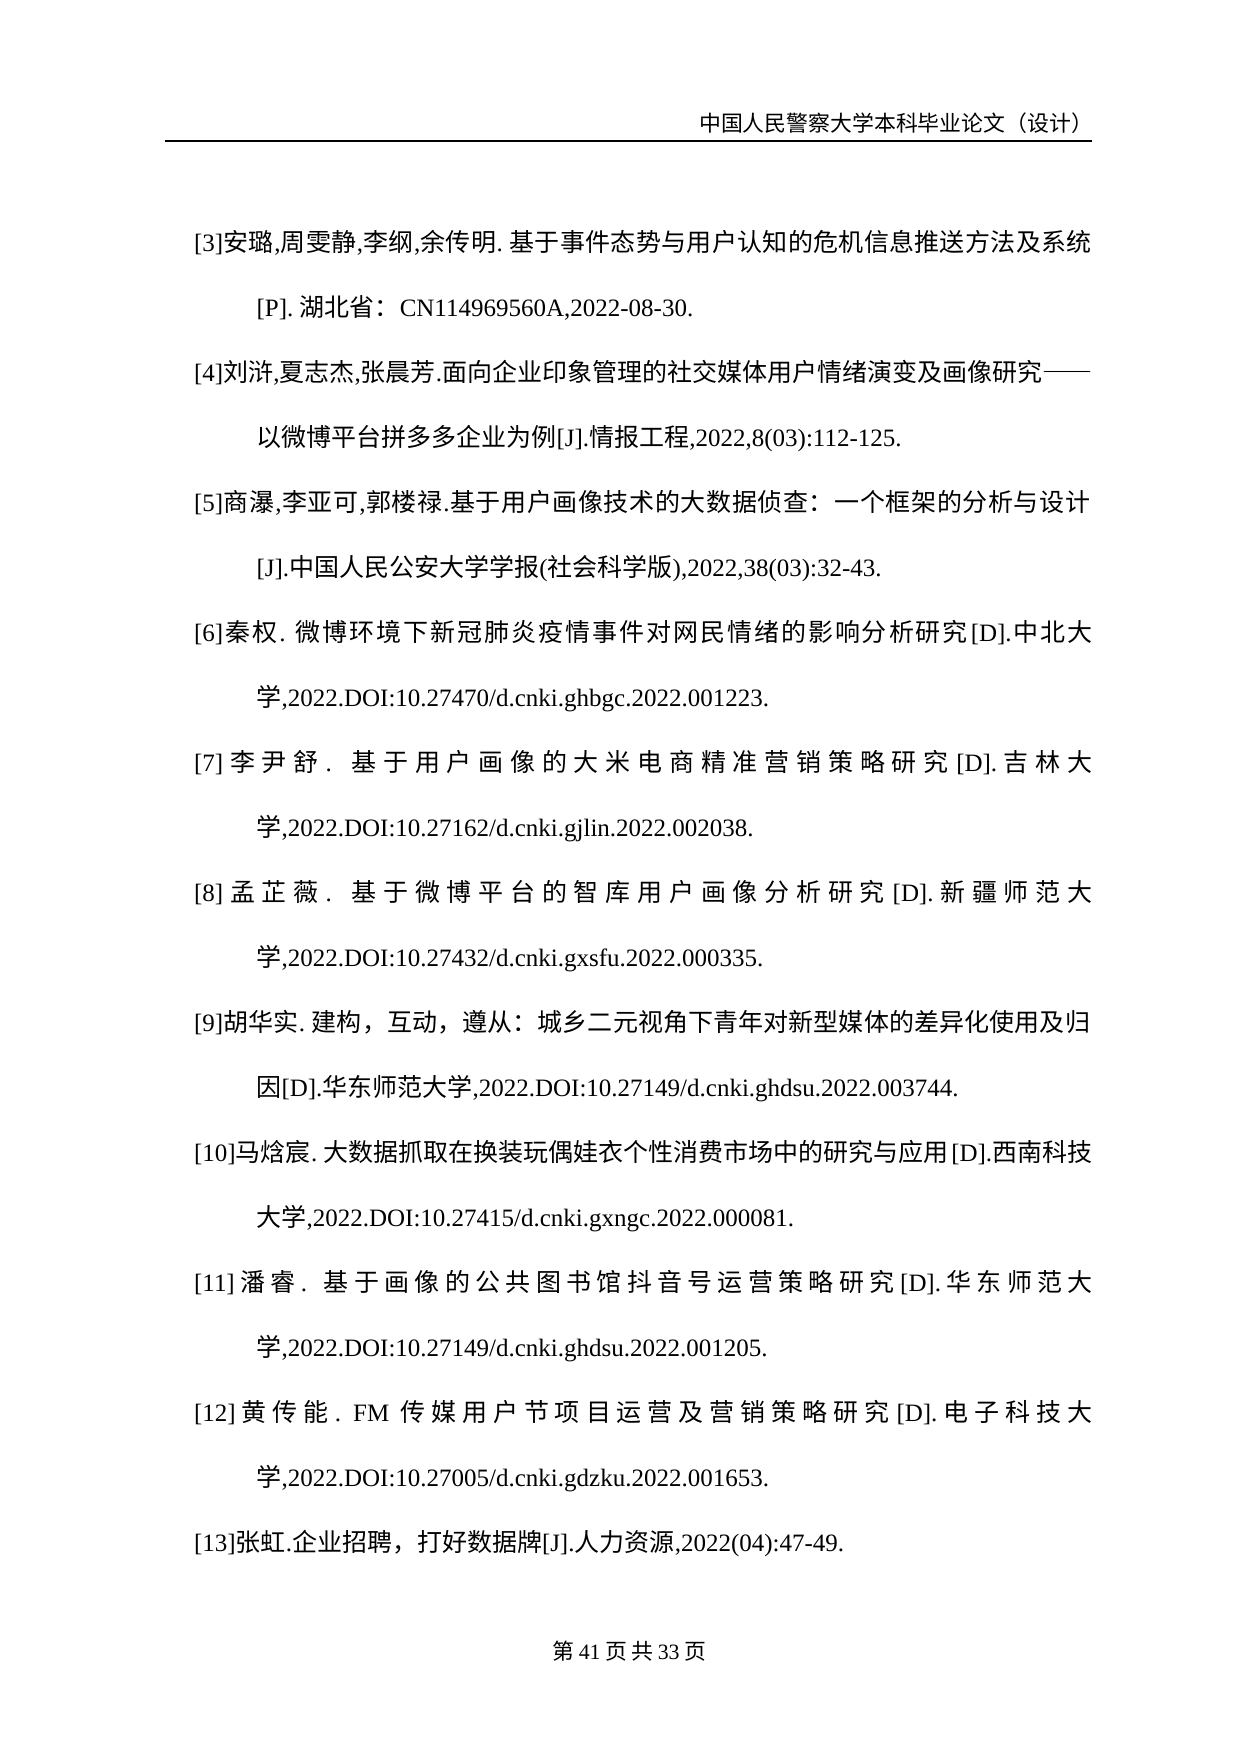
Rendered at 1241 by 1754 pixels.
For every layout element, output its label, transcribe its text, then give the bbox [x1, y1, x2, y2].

text [11]潘睿. 基于画像的公共图书馆抖音号运营策略研究[D].华东师范大学,2022.DOI:10.27149/d.cnki.ghdsu.2022.001205. [194, 1248, 1092, 1378]
text [12]黄传能. FM传媒用户节项目运营及营销策略研究[D].电子科技大学,2022.DOI:10.27005/d.cnki.gdzku.2022.001653. [194, 1378, 1092, 1508]
text [10]马焓宸. 大数据抓取在换装玩偶娃衣个性消费市场中的研究与应用[D].西南科技大学,2022.DOI:10.27415/d.cnki.gxngc.2022.000081. [194, 1118, 1092, 1248]
text [5]商瀑,李亚可,郭楼禄.基于用户画像技术的大数据侦查：一个框架的分析与设计[J].中国人民公安大学学报(社会科学版),2022,38(03):32-43. [194, 468, 1092, 598]
text [9]胡华实. 建构，互动，遵从：城乡二元视角下青年对新型媒体的差异化使用及归因[D].华东师范大学,2022.DOI:10.27149/d.cnki.ghdsu.2022.003744. [194, 988, 1092, 1118]
text [4]刘浒,夏志杰,张晨芳.面向企业印象管理的社交媒体用户情绪演变及画像研究——以微博平台拼多多企业为例[J].情报工程,2022,8(03):112-125. [194, 338, 1092, 468]
text [13]张虹.企业招聘，打好数据牌[J].人力资源,2022(04):47-49. [194, 1508, 1092, 1573]
text [3]安璐,周雯静,李纲,余传明. 基于事件态势与用户认知的危机信息推送方法及系统[P]. 湖北省：CN114969560A,2022-08-30. [194, 208, 1092, 338]
text [7]李尹舒. 基于用户画像的大米电商精准营销策略研究[D].吉林大学,2022.DOI:10.27162/d.cnki.gjlin.2022.002038. [194, 728, 1092, 858]
text [8]孟芷薇. 基于微博平台的智库用户画像分析研究[D].新疆师范大学,2022.DOI:10.27432/d.cnki.gxsfu.2022.000335. [194, 858, 1092, 988]
text [6]秦权. 微博环境下新冠肺炎疫情事件对网民情绪的影响分析研究[D].中北大学,2022.DOI:10.27470/d.cnki.ghbgc.2022.001223. [194, 598, 1092, 728]
